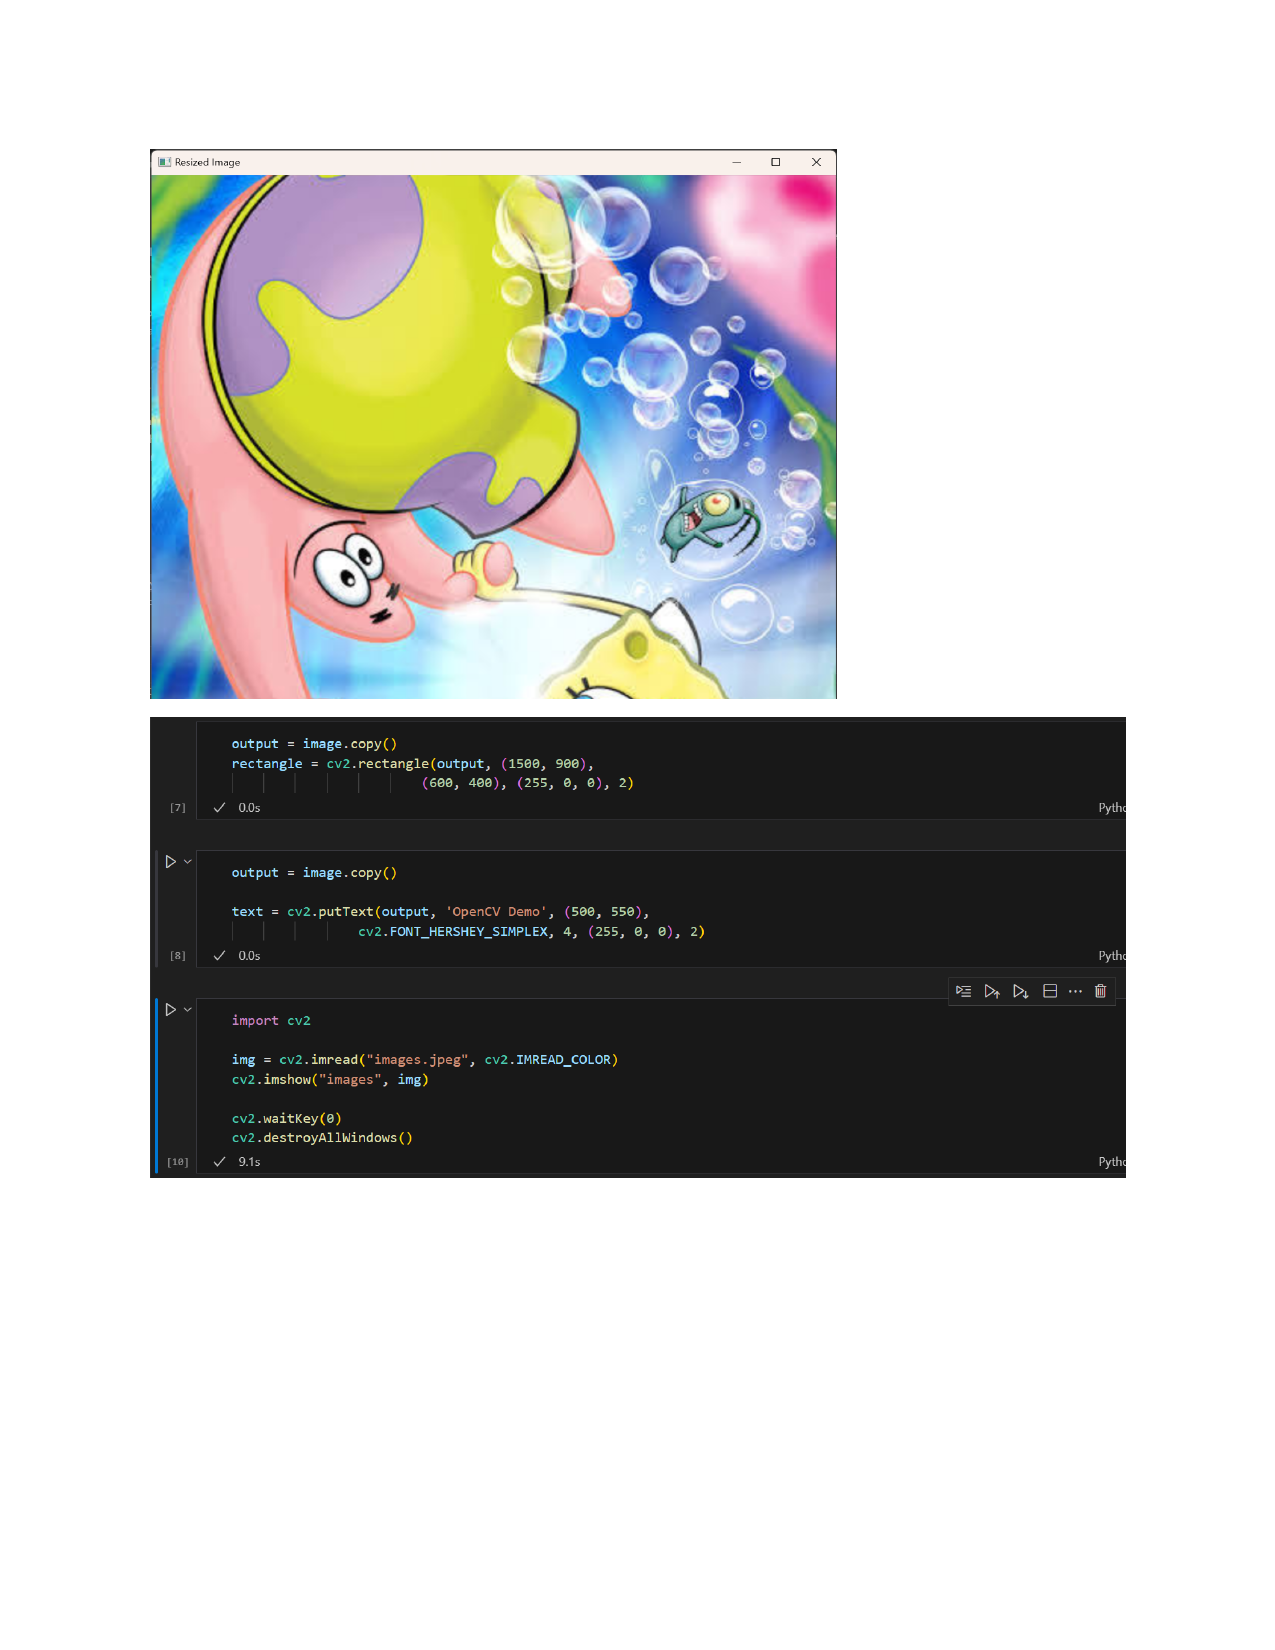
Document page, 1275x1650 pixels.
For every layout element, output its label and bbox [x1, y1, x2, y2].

picture [150, 717, 1126, 1178]
picture [150, 149, 837, 699]
